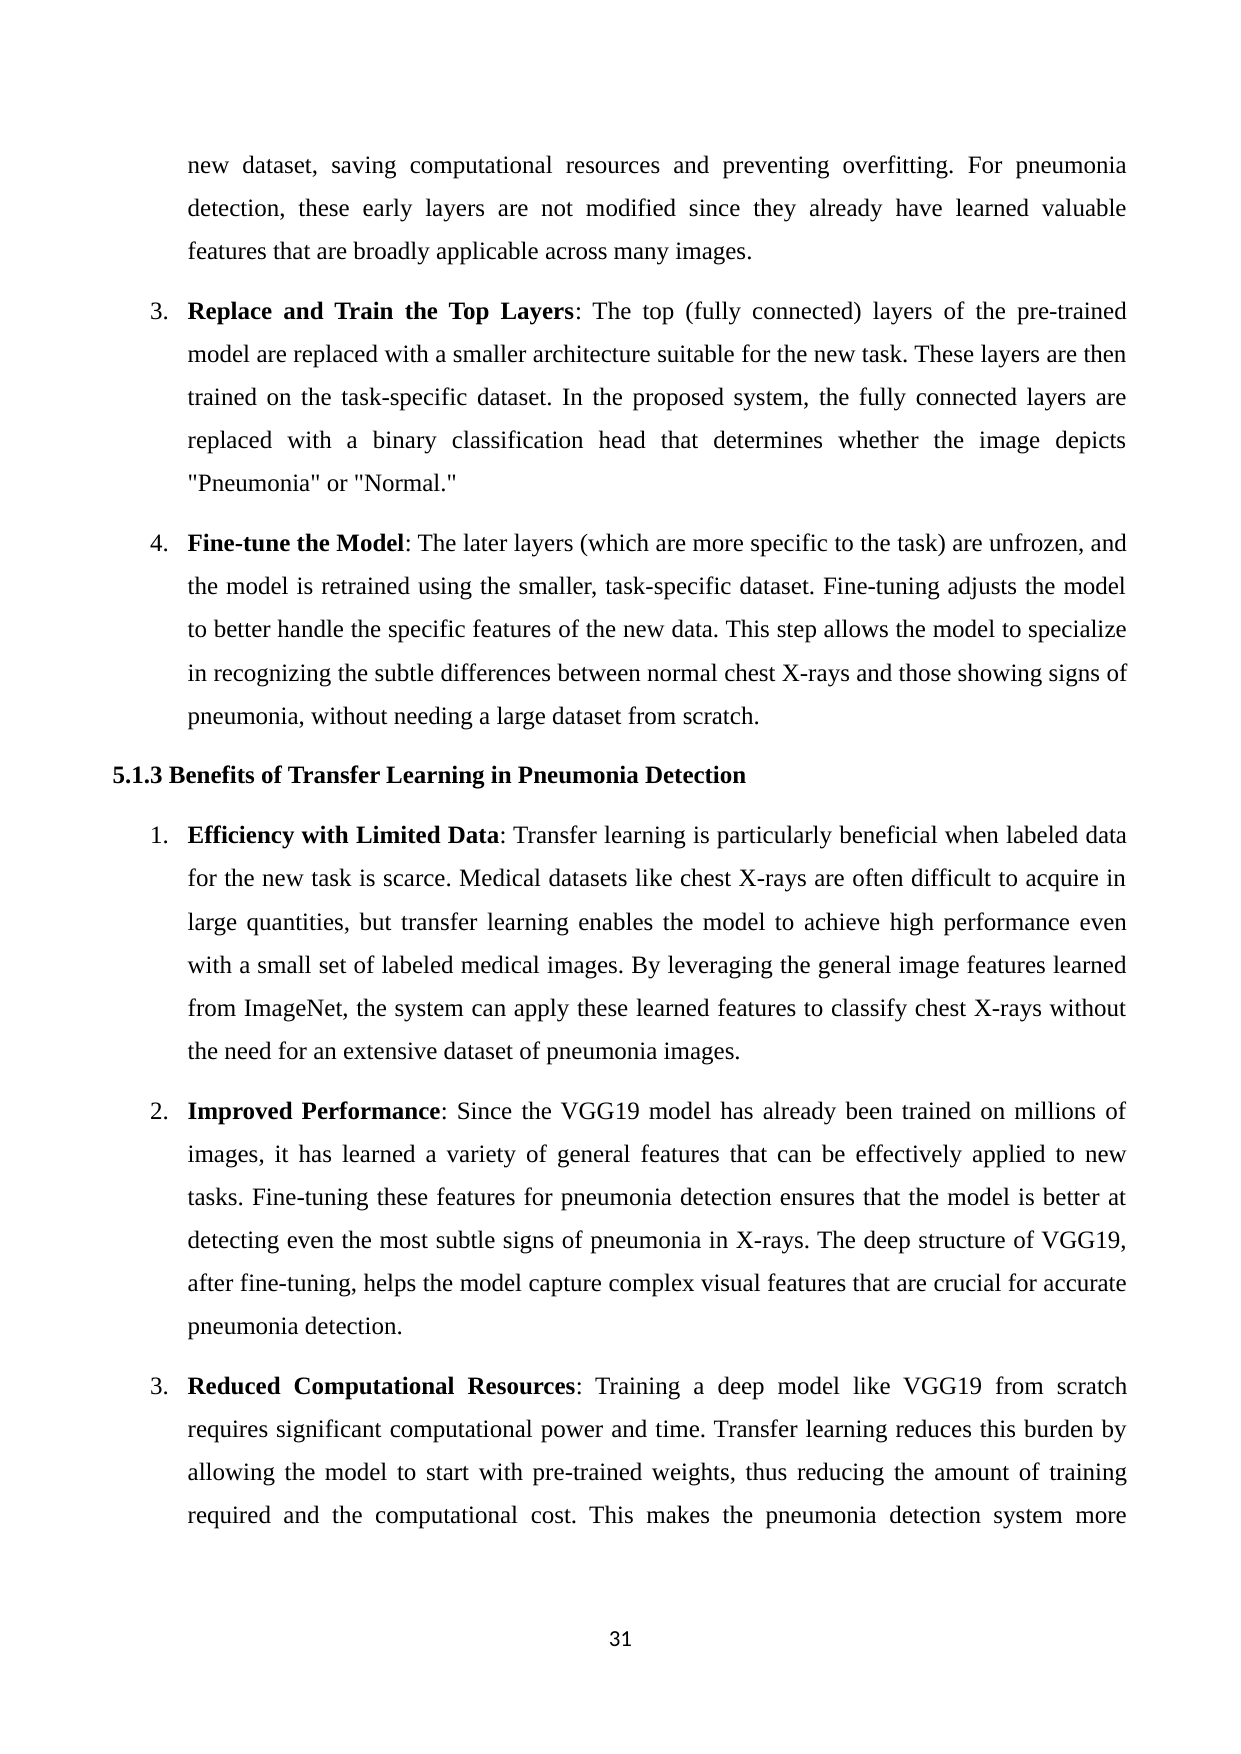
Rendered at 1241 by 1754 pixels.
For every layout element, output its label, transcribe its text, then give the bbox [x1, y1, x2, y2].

text 5.1.3 Benefits of Transfer Learning in Pneumonia Detection [112, 761, 1128, 789]
list Efficiency with Limited Data: Transfer learning is particularly beneficial when labeled data for the new task is scarce. Medical datasets like chest X-rays are often difficult to acquire in large quantities, but transfer learning enables the model to achieve high performance even with a small set of labeled medical images. By leveraging the general image features learned from ImageNet, the system can apply these learned features to classify chest X-rays without the need for an extensive dataset of pneumonia images. [150, 820, 1128, 1065]
list Replace and Train the Top Layers: The top (fully connected) layers of the pre-trained model are replaced with a smaller architecture suitable for the new task. These layers are then trained on the task-specific dataset. In the proposed system, the fully connected layers are replaced with a binary classification head that determines whether the image depicts "Pneumonia" or "Normal." [150, 296, 1128, 497]
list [150, 150, 1128, 265]
list Improved Performance: Since the VGG19 model has already been trained on millions of images, it has learned a variety of general features that can be effectively applied to new tasks. Fine-tuning these features for pneumonia detection ensures that the model is better at detecting even the most subtle signs of pneumonia in X-rays. The deep structure of VGG19, after fine-tuning, helps the model capture complex visual features that are crucial for accurate pneumonia detection. [150, 1096, 1128, 1340]
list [150, 1371, 1128, 1529]
list Fine-tune the Model: The later layers (which are more specific to the task) are unfrozen, and the model is retrained using the smaller, task-specific dataset. Fine-tuning adjusts the model to better handle the specific features of the new data. This step allows the model to specialize in recognizing the subtle differences between normal chest X-rays and those showing signs of pneumonia, without needing a large dataset from scratch. [150, 528, 1128, 729]
